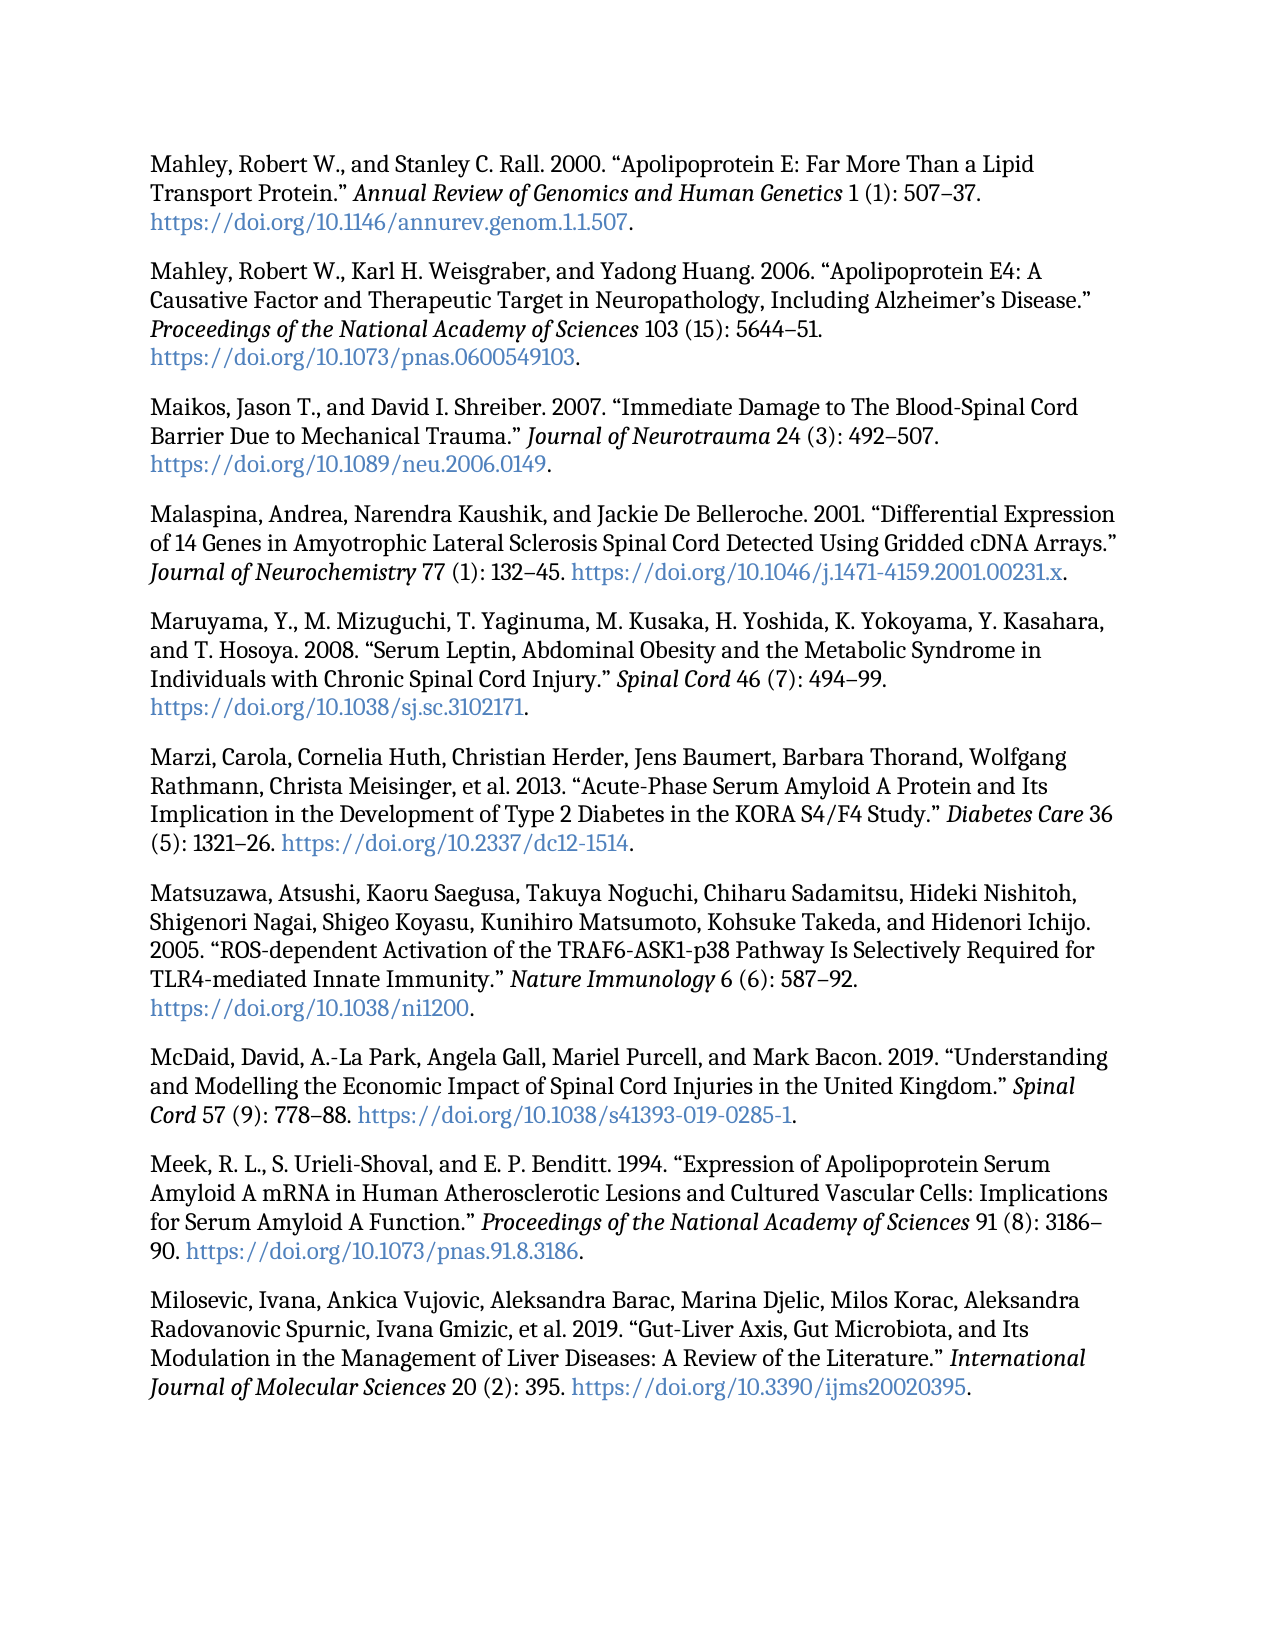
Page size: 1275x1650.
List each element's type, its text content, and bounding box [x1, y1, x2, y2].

text Marzi, Carola, Cornelia Huth, Christian Herder, Jens Baumert, Barbara Thorand, Wolfgang Rathmann, Christa Meisinger, et al. 2013. “Acute-Phase Serum Amyloid A Protein and Its Implication in the Development of Type 2 Diabetes in the KORA S4/F4 Study.” Diabetes Care 36 (5): 1321–26. https://doi.org/10.2337/dc12-1514. [150, 743, 1125, 858]
text Maruyama, Y., M. Mizuguchi, T. Yaginuma, M. Kusaka, H. Yoshida, K. Yokoyama, Y. Kasahara, and T. Hosoya. 2008. “Serum Leptin, Abdominal Obesity and the Metabolic Syndrome in Individuals with Chronic Spinal Cord Injury.” Spinal Cord 46 (7): 494–99. https://doi.org/10.1038/sj.sc.3102171. [150, 607, 1125, 722]
text Matsuzawa, Atsushi, Kaoru Saegusa, Takuya Noguchi, Chiharu Sadamitsu, Hideki Nishitoh, Shigenori Nagai, Shigeo Koyasu, Kunihiro Matsumoto, Kohsuke Takeda, and Hidenori Ichijo. 2005. “ROS-dependent Activation of the TRAF6-ASK1-p38 Pathway Is Selectively Required for TLR4-mediated Innate Immunity.” Nature Immunology 6 (6): 587–92. https://doi.org/10.1038/ni1200. [150, 879, 1125, 1022]
text Mahley, Robert W., and Stanley C. Rall. 2000. “Apolipoprotein E: Far More Than a Lipid Transport Protein.” Annual Review of Genomics and Human Genetics 1 (1): 507–37. https://doi.org/10.1146/annurev.genom.1.1.507. [150, 150, 1125, 236]
text Maikos, Jason T., and David I. Shreiber. 2007. “Immediate Damage to The Blood-Spinal Cord Barrier Due to Mechanical Trauma.” Journal of Neurotrauma 24 (3): 492–507. https://doi.org/10.1089/neu.2006.0149. [150, 393, 1125, 479]
text Milosevic, Ivana, Ankica Vujovic, Aleksandra Barac, Marina Djelic, Milos Korac, Aleksandra Radovanovic Spurnic, Ivana Gmizic, et al. 2019. “Gut-Liver Axis, Gut Microbiota, and Its Modulation in the Management of Liver Diseases: A Review of the Literature.” International Journal of Molecular Sciences 20 (2): 395. https://doi.org/10.3390/ijms20020395. [150, 1286, 1125, 1401]
text Malaspina, Andrea, Narendra Kaushik, and Jackie De Belleroche. 2001. “Differential Expression of 14 Genes in Amyotrophic Lateral Sclerosis Spinal Cord Detected Using Gridded cDNA Arrays.” Journal of Neurochemistry 77 (1): 132–45. https://doi.org/10.1046/j.1471-4159.2001.00231.x. [150, 500, 1125, 586]
text Mahley, Robert W., Karl H. Weisgraber, and Yadong Huang. 2006. “Apolipoprotein E4: A Causative Factor and Therapeutic Target in Neuropathology, Including Alzheimer’s Disease.” Proceedings of the National Academy of Sciences 103 (15): 5644–51. https://doi.org/10.1073/pnas.0600549103. [150, 257, 1125, 372]
text Meek, R. L., S. Urieli-Shoval, and E. P. Benditt. 1994. “Expression of Apolipoprotein Serum Amyloid A mRNA in Human Atherosclerotic Lesions and Cultured Vascular Cells: Implications for Serum Amyloid A Function.” Proceedings of the National Academy of Sciences 91 (8): 3186–90. https://doi.org/10.1073/pnas.91.8.3186. [150, 1150, 1125, 1265]
text McDaid, David, A.-La Park, Angela Gall, Mariel Purcell, and Mark Bacon. 2019. “Understanding and Modelling the Economic Impact of Spinal Cord Injuries in the United Kingdom.” Spinal Cord 57 (9): 778–88. https://doi.org/10.1038/s41393-019-0285-1. [150, 1043, 1125, 1129]
